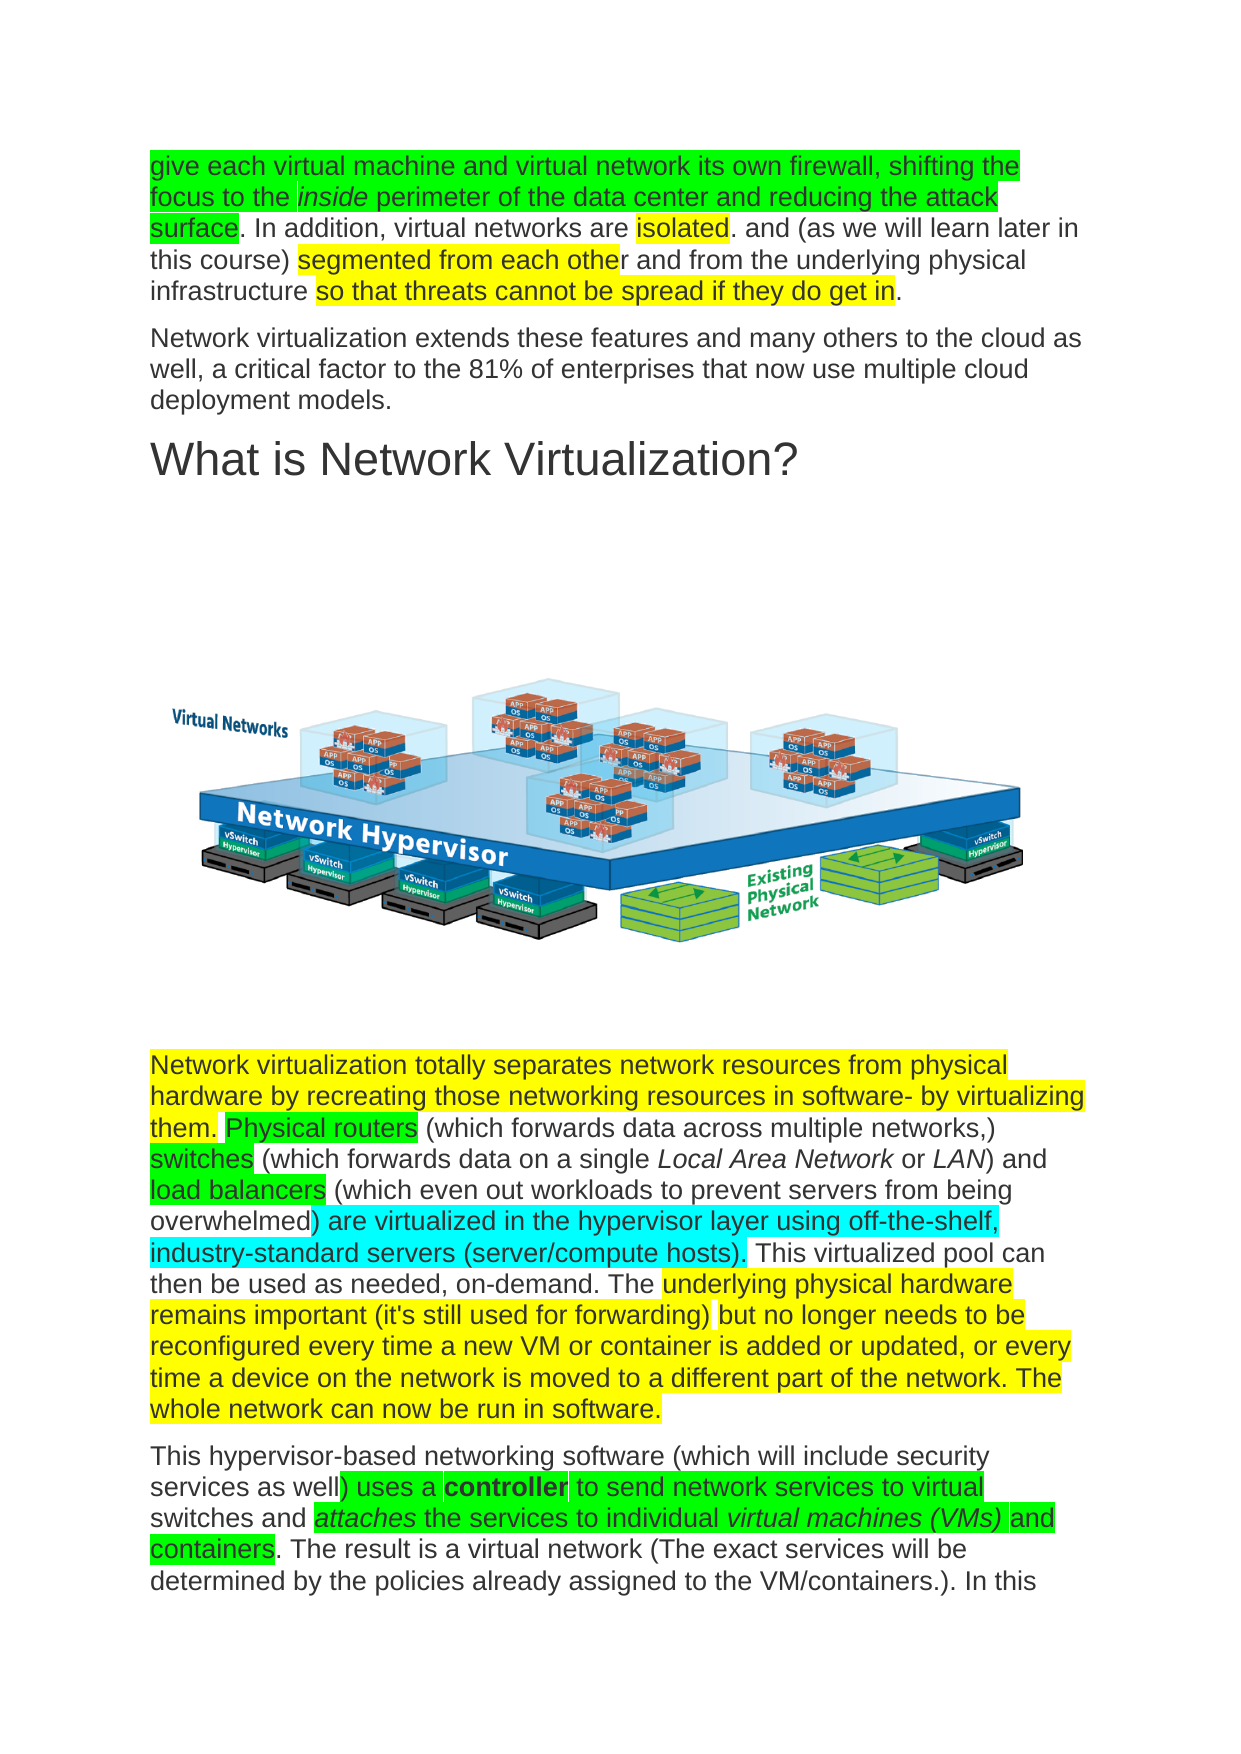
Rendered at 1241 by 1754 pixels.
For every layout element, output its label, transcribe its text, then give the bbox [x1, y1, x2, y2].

picture [150, 500, 1091, 964]
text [150, 1440, 1090, 1596]
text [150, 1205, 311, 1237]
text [150, 150, 1090, 306]
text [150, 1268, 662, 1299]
text Network virtualization extends these features and many others to the cloud as well, a critical factor to the 81% of enterprises that now use multiple cloud deployment models. [150, 322, 1090, 416]
text Network virtualization totally separates network resources from physical hardware by recreating those networking resources in software- by virtualizing them. Physical routers (which forwards data across multiple networks,) switches (which forwards data on a single Local Area Network or LAN) and load balancers (which even out workloads to prevent servers from being overwhelmed) are virtualized in the hypervisor layer using off-the-shelf, industry-standard servers (server/compute hosts). This virtualized pool can then be used as needed, on-demand. The underlying physical hardware remains important (it's still used for forwarding) but no longer needs to be reconfigured every time a new VM or container is added or updated, or every time a device on the network is moved to a different part of the network. The whole network can now be run in software. [254, 1049, 1090, 1424]
subtitle What is Network Virtualization? [150, 431, 1090, 485]
